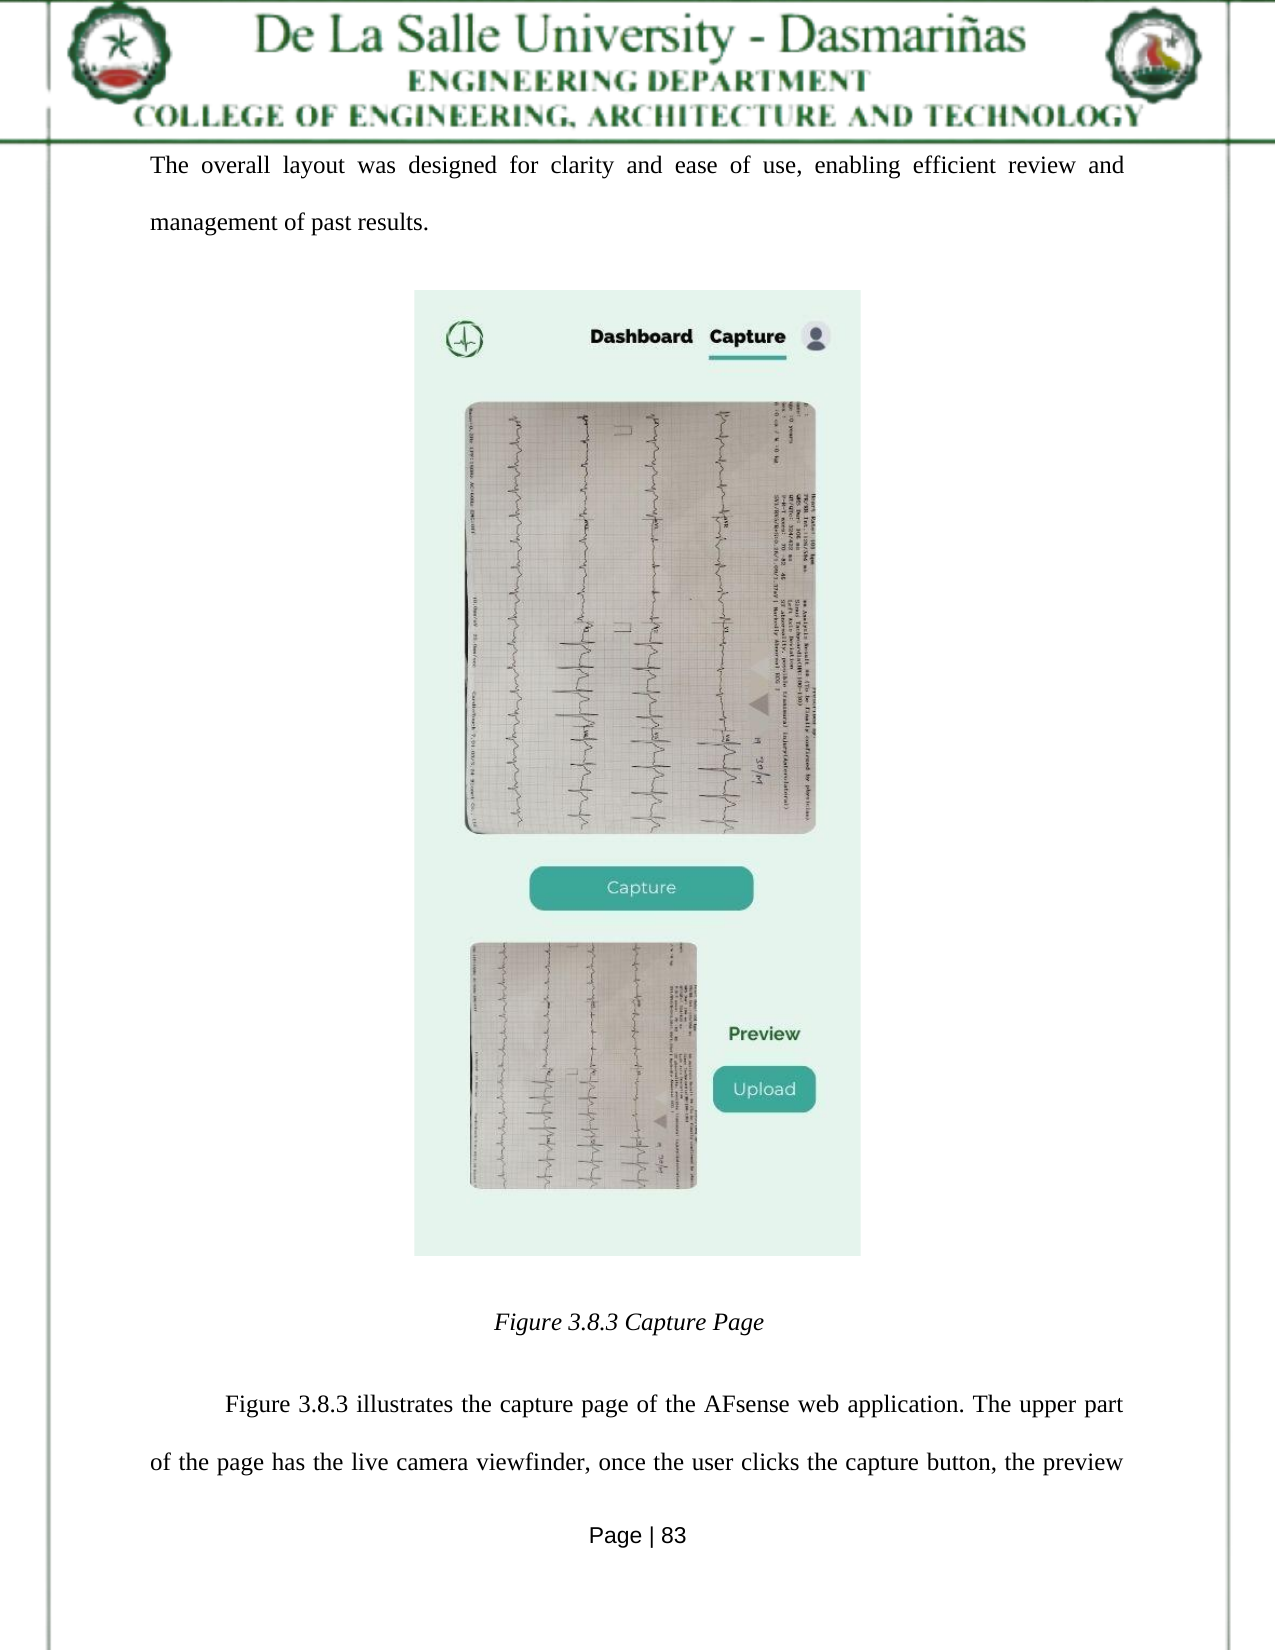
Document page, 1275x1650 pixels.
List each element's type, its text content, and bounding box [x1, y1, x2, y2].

picture [0, 0, 1275, 1650]
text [150, 1389, 1125, 1476]
text Figure 3.8.3 Capture Page [150, 1307, 1110, 1336]
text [150, 150, 1125, 236]
